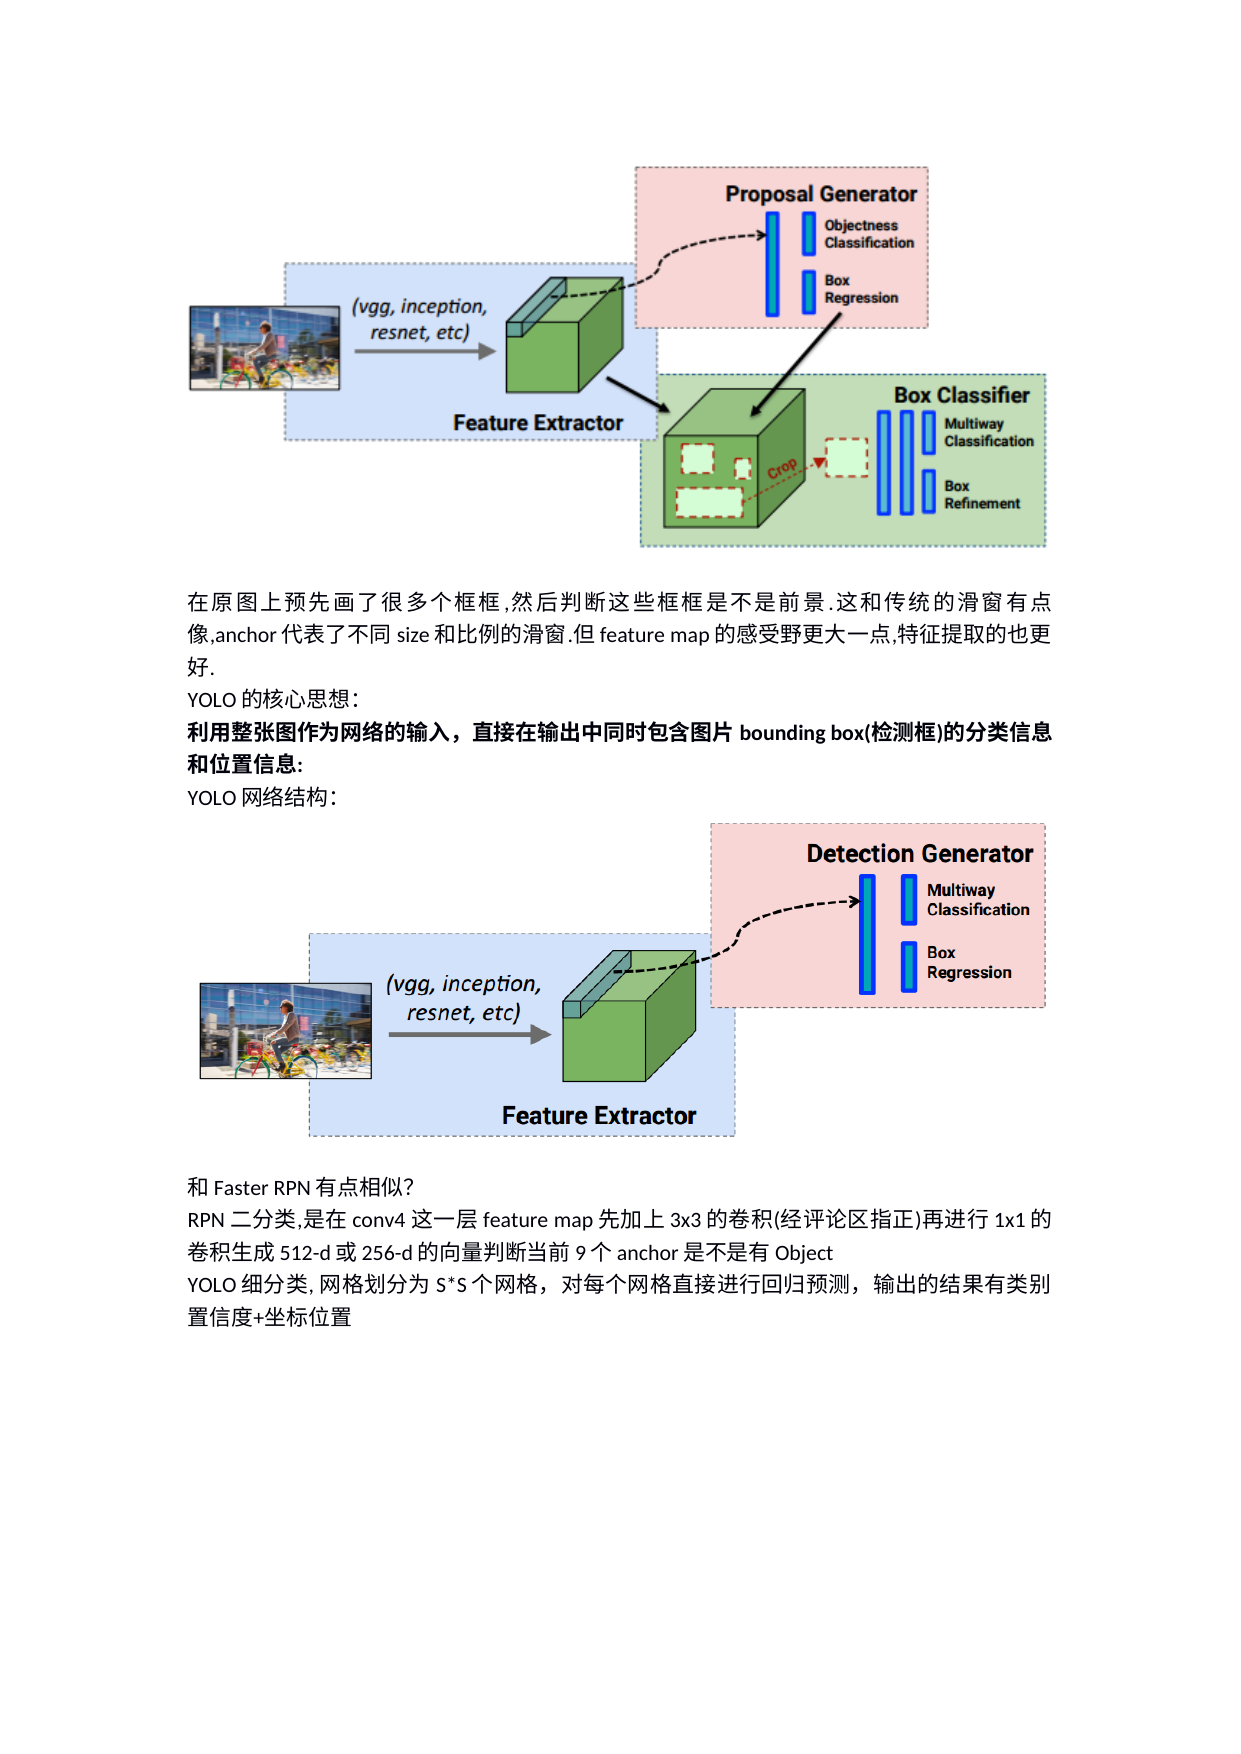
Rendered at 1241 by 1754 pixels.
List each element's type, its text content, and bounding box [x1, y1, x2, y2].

picture [187, 812, 1053, 1147]
text YOLO细分类, 网格划分为S*S个网格，对每个网格直接进行回归预测，输出的结果有类别置信度+坐标位置 [187, 1267, 1053, 1332]
picture [187, 162, 1053, 555]
text 和Faster RPN有点相似？ [187, 1169, 1053, 1202]
text YOLO网络结构： [187, 779, 1053, 812]
text 利用整张图作为网络的输入，直接在输出中同时包含图片bounding box(检测框)的分类信息和位置信息: [187, 714, 1053, 779]
text YOLO的核心思想： [187, 682, 1053, 714]
text 在原图上预先画了很多个框框,然后判断这些框框是不是前景.这和传统的滑窗有点像,anchor代表了不同size和比例的滑窗.但feature map的感受野更大一点,特征提取的也更好. [187, 584, 1053, 682]
text RPN二分类,是在conv4 这一层feature map先加上3x3的卷积(经评论区指正)再进行1x1的卷积生成512-d或256-d的向量判断当前9个anchor是不是有Object [187, 1202, 1053, 1267]
